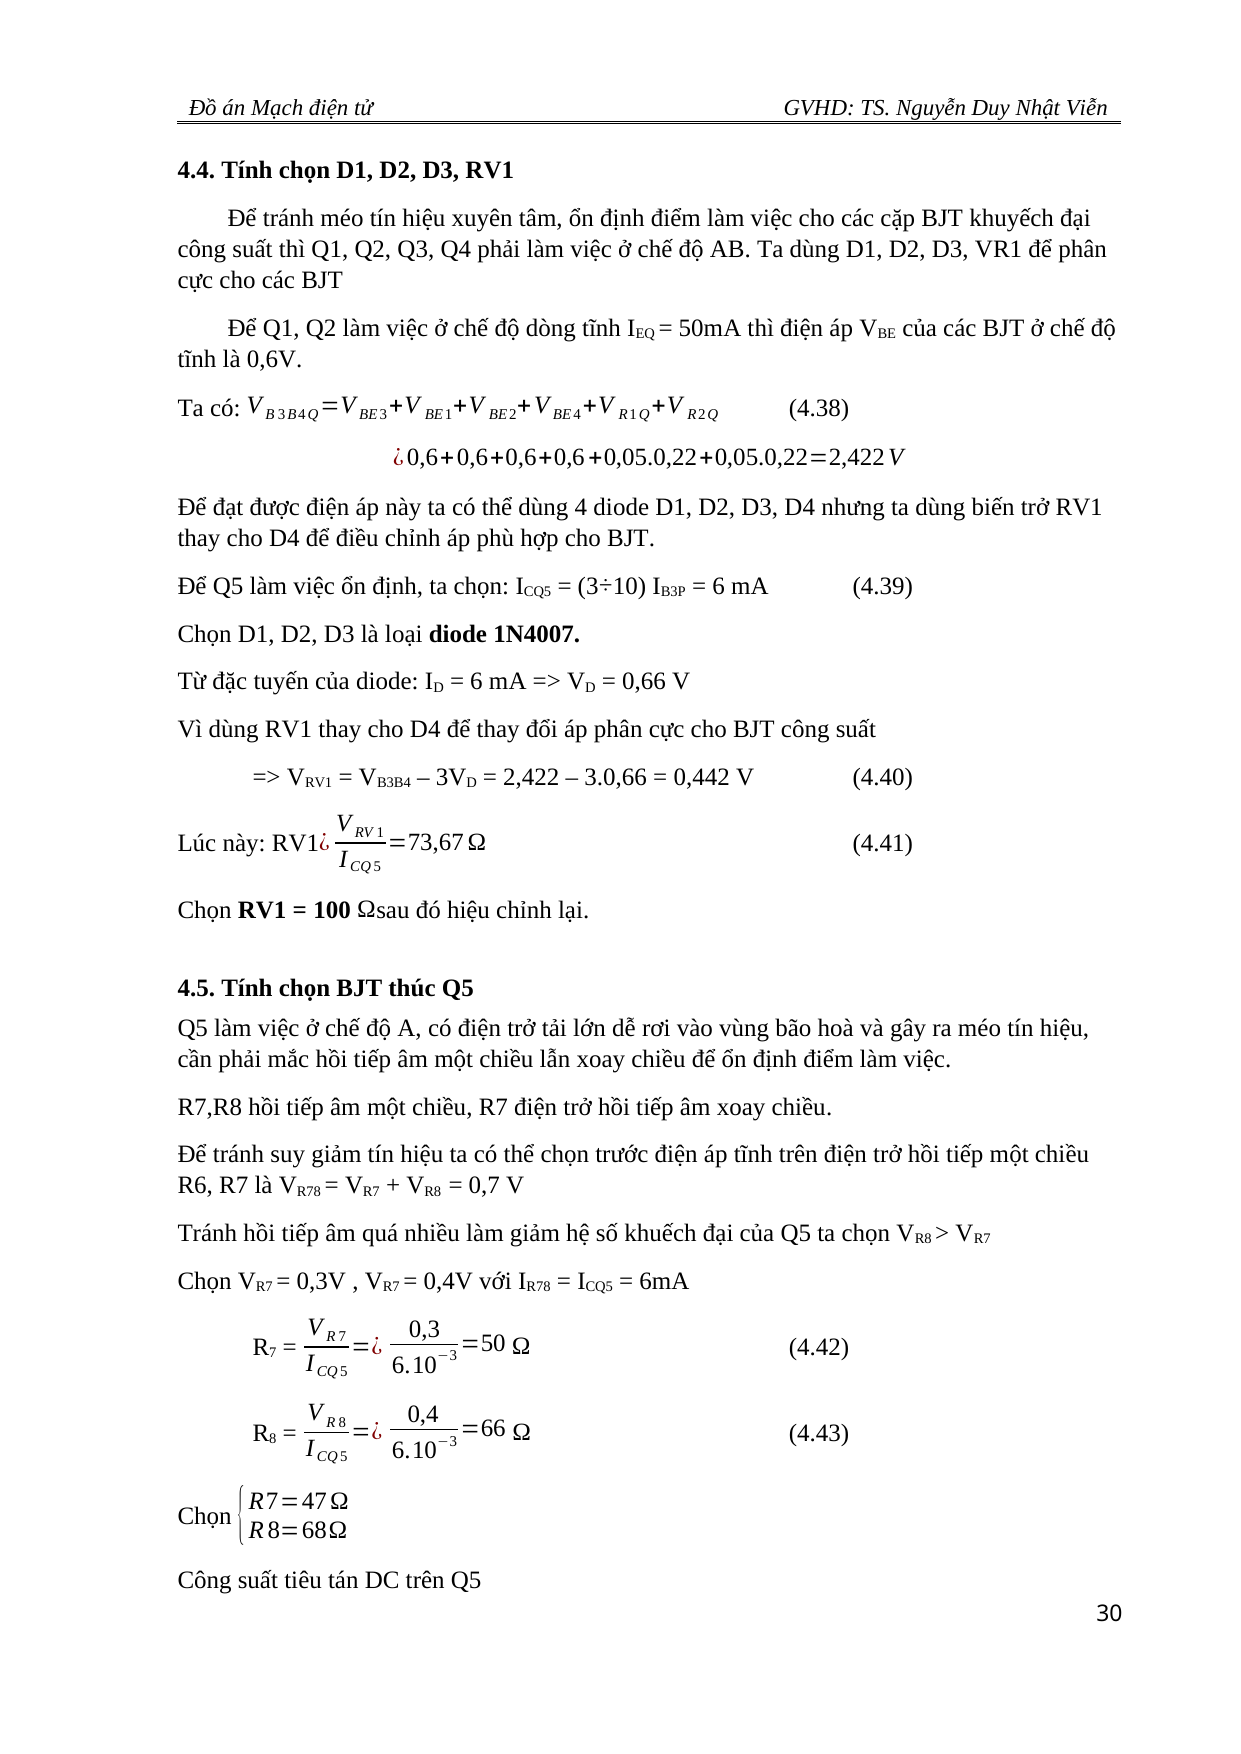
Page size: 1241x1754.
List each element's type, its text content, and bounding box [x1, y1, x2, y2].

text Để tránh méo tín hiệu xuyên tâm, ổn định điểm làm việc cho các cặp BJT khuyếch đại công suất thì Q1, Q2, Q3, Q4 phải làm việc ở chế độ AB. Ta dùng D1, D2, D3, VR1 để phân cực cho các BJT [177, 203, 1122, 294]
text Chọn [177, 1484, 1122, 1546]
list Chọn RV1 = 100 sau đó hiệu chỉnh lại. [177, 895, 1122, 923]
text Chọn VR7 = 0,3V , VR7 = 0,4V với IR78 = ICQ5 = 6mA [177, 1266, 1122, 1294]
text Để Q1, Q2 làm việc ở chế độ dòng tĩnh IEQ = 50mA thì điện áp VBE của các BJT ở chế độ tĩnh là 0,6V. [177, 313, 1122, 372]
text R7,R8 hồi tiếp âm một chiều, R7 điện trở hồi tiếp âm xoay chiều. [177, 1092, 1122, 1120]
text Để tránh suy giảm tín hiệu ta có thể chọn trước điện áp tĩnh trên điện trở hồi tiếp một chiều R6, R7 là VR78 = VR7 + VR8 = 0,7 V [177, 1139, 1122, 1199]
text Vì dùng RV1 thay cho D4 để thay đổi áp phân cực cho BJT công suất [177, 714, 1122, 743]
text Từ đặc tuyến của diode: ID = 6 mA => VD = 0,66 V [177, 666, 1122, 695]
text R7 = (4.42) [252, 1313, 1122, 1380]
list 4.4. Tính chọn D1, D2, D3, RV1 [177, 155, 1122, 184]
text Tránh hồi tiếp âm quá nhiều làm giảm hệ số khuếch đại của Q5 ta chọn VR8 > VR7 [177, 1218, 1122, 1247]
text Để đạt được điện áp này ta có thể dùng 4 diode D1, D2, D3, D4 nhưng ta dùng biến trở RV1 thay cho D4 để điều chỉnh áp phù hợp cho BJT. [177, 492, 1122, 552]
text Ta có: (4.38) [177, 391, 1122, 423]
text Để Q5 làm việc ổn định, ta chọn: ICQ5 = (310) IB3P = 6 mA (4.39) [177, 571, 1122, 600]
text Chọn D1, D2, D3 là loại diode 1N4007. [177, 619, 1122, 647]
text Q5 làm việc ở chế độ A, có điện trở tải lớn dễ rơi vào vùng bão hoà và gây ra méo tín hiệu, cần phải mắc hồi tiếp âm một chiều lẫn xoay chiều để ổn định điểm làm việc. [177, 1013, 1122, 1073]
text Lúc này: RV1 (4.41) [177, 809, 1122, 876]
subtitle 4.5. Tính chọn BJT thúc Q5 [177, 973, 1122, 1002]
text => VRV1 = VB3B4 – 3VD = 2,422 – 3.0,66 = 0,442 V (4.40) [252, 762, 1122, 791]
text Công suất tiêu tán DC trên Q5 [177, 1565, 1122, 1594]
text R8 = (4.43) [252, 1399, 1122, 1465]
